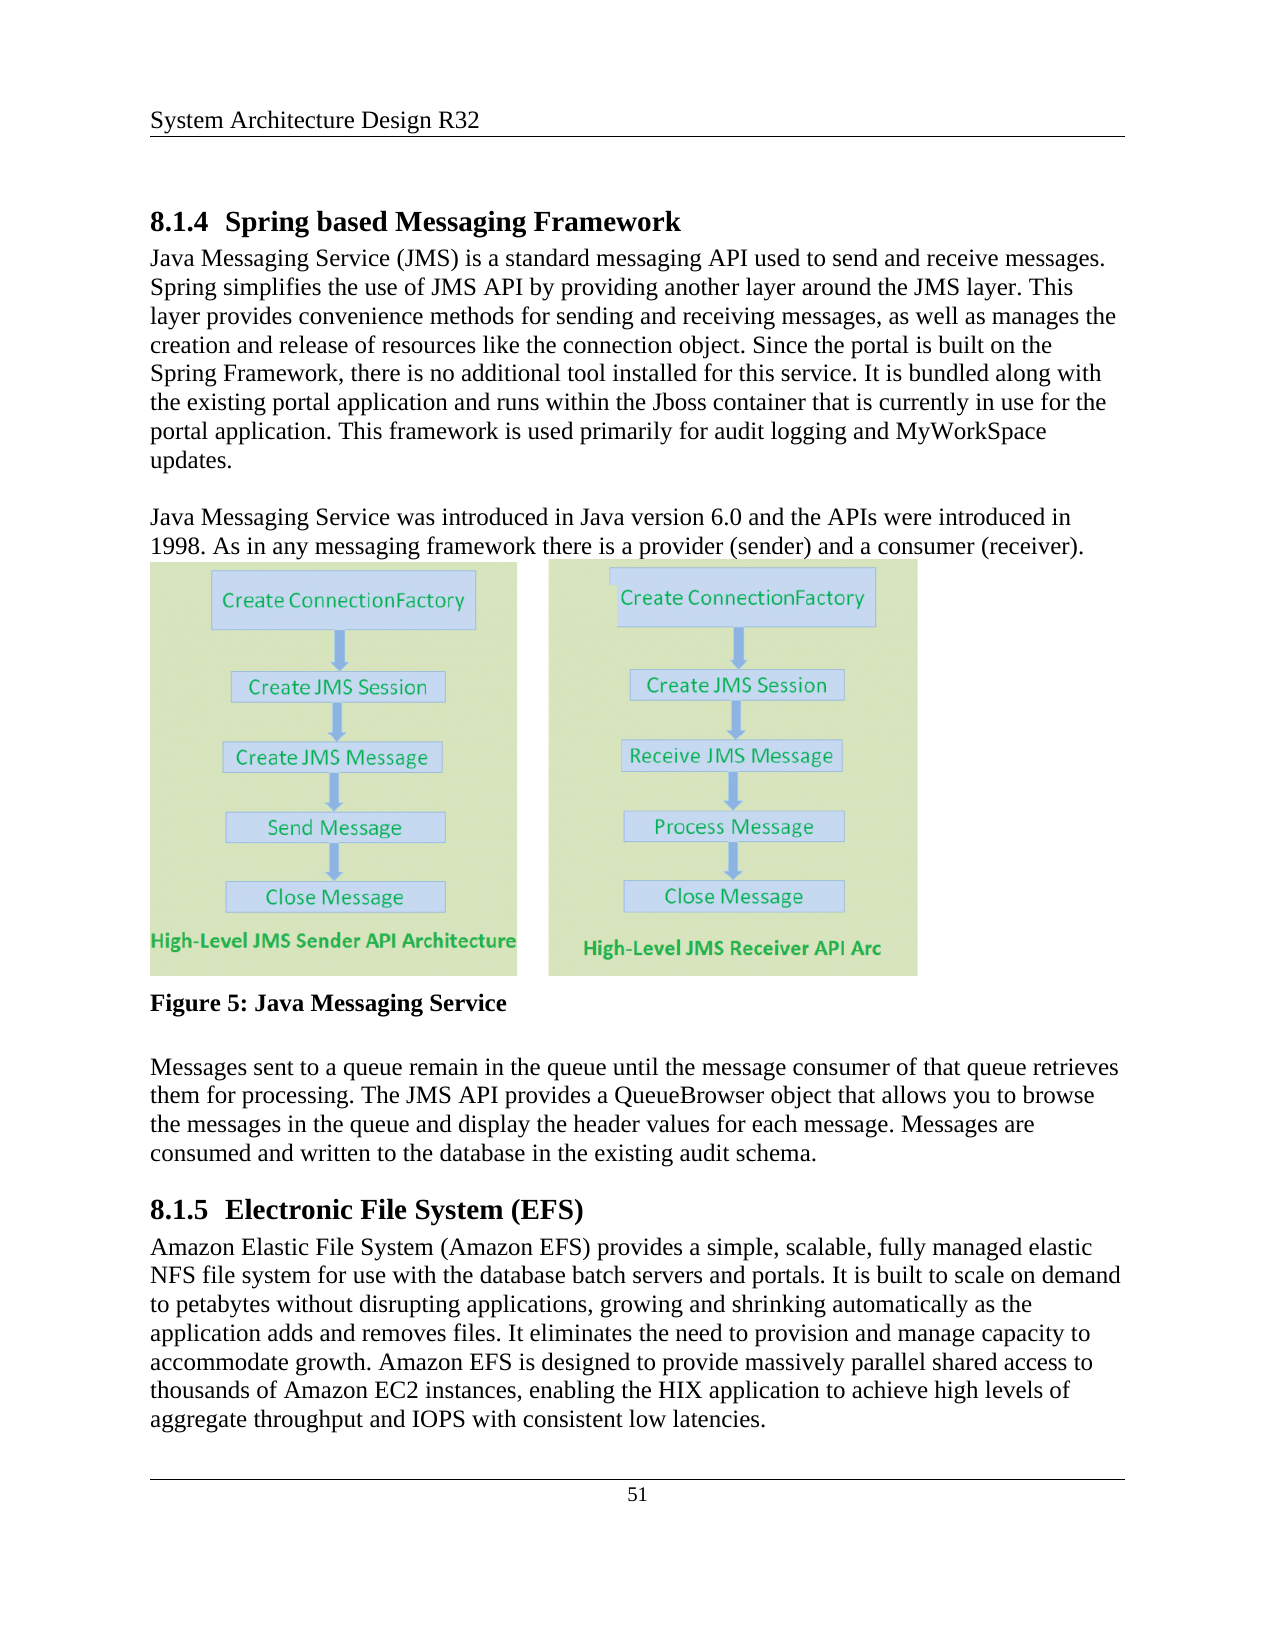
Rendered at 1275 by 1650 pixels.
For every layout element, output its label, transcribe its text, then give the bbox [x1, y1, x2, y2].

picture [548, 559, 918, 976]
text Amazon Elastic File System (Amazon EFS) provides a simple, scalable, fully managed elastic NFS file system for use with the database batch servers and portals. It is built to scale on demand to petabytes without disrupting applications, growing and shrinking automatically as the application adds and removes files. It eliminates the need to provision and manage capacity to accommodate growth. Amazon EFS is designed to provide massively parallel shared access to thousands of Amazon EC2 instances, enabling the HIX application to achieve high levels of aggregate throughput and IOPS with consistent low latencies. [150, 1232, 1125, 1433]
text Java Messaging Service (JMS) is a standard messaging API used to send and receive messages. Spring simplifies the use of JMS API by providing another layer around the JMS layer. This layer provides convenience methods for sending and receiving messages, as well as manages the creation and release of resources like the connection object. Since the portal is built on the Spring Framework, there is no additional tool installed for this service. It is bundled along with the existing portal application and runs within the Jboss container that is currently in use for the portal application. This framework is used primarily for audit logging and MyWorkSpace updates. [150, 243, 1125, 473]
picture [150, 562, 518, 976]
subtitle Electronic File System (EFS) [150, 1192, 1125, 1225]
subtitle Spring based Messaging Framework [150, 204, 1125, 237]
text Java Messaging Service was introduced in Java version 6.0 and the APIs were introduced in 1998. As in any messaging framework there is a provider (sender) and a consumer (receiver). [150, 502, 1125, 560]
text Figure 5: Java Messaging Service [150, 988, 1125, 1017]
text Messages sent to a queue remain in the queue until the message consumer of that queue retrieves them for processing. The JMS API provides a QueueBrowser object that allows you to browse the messages in the queue and display the header values for each message. Messages are consumed and written to the database in the existing audit schema. [150, 1052, 1125, 1167]
